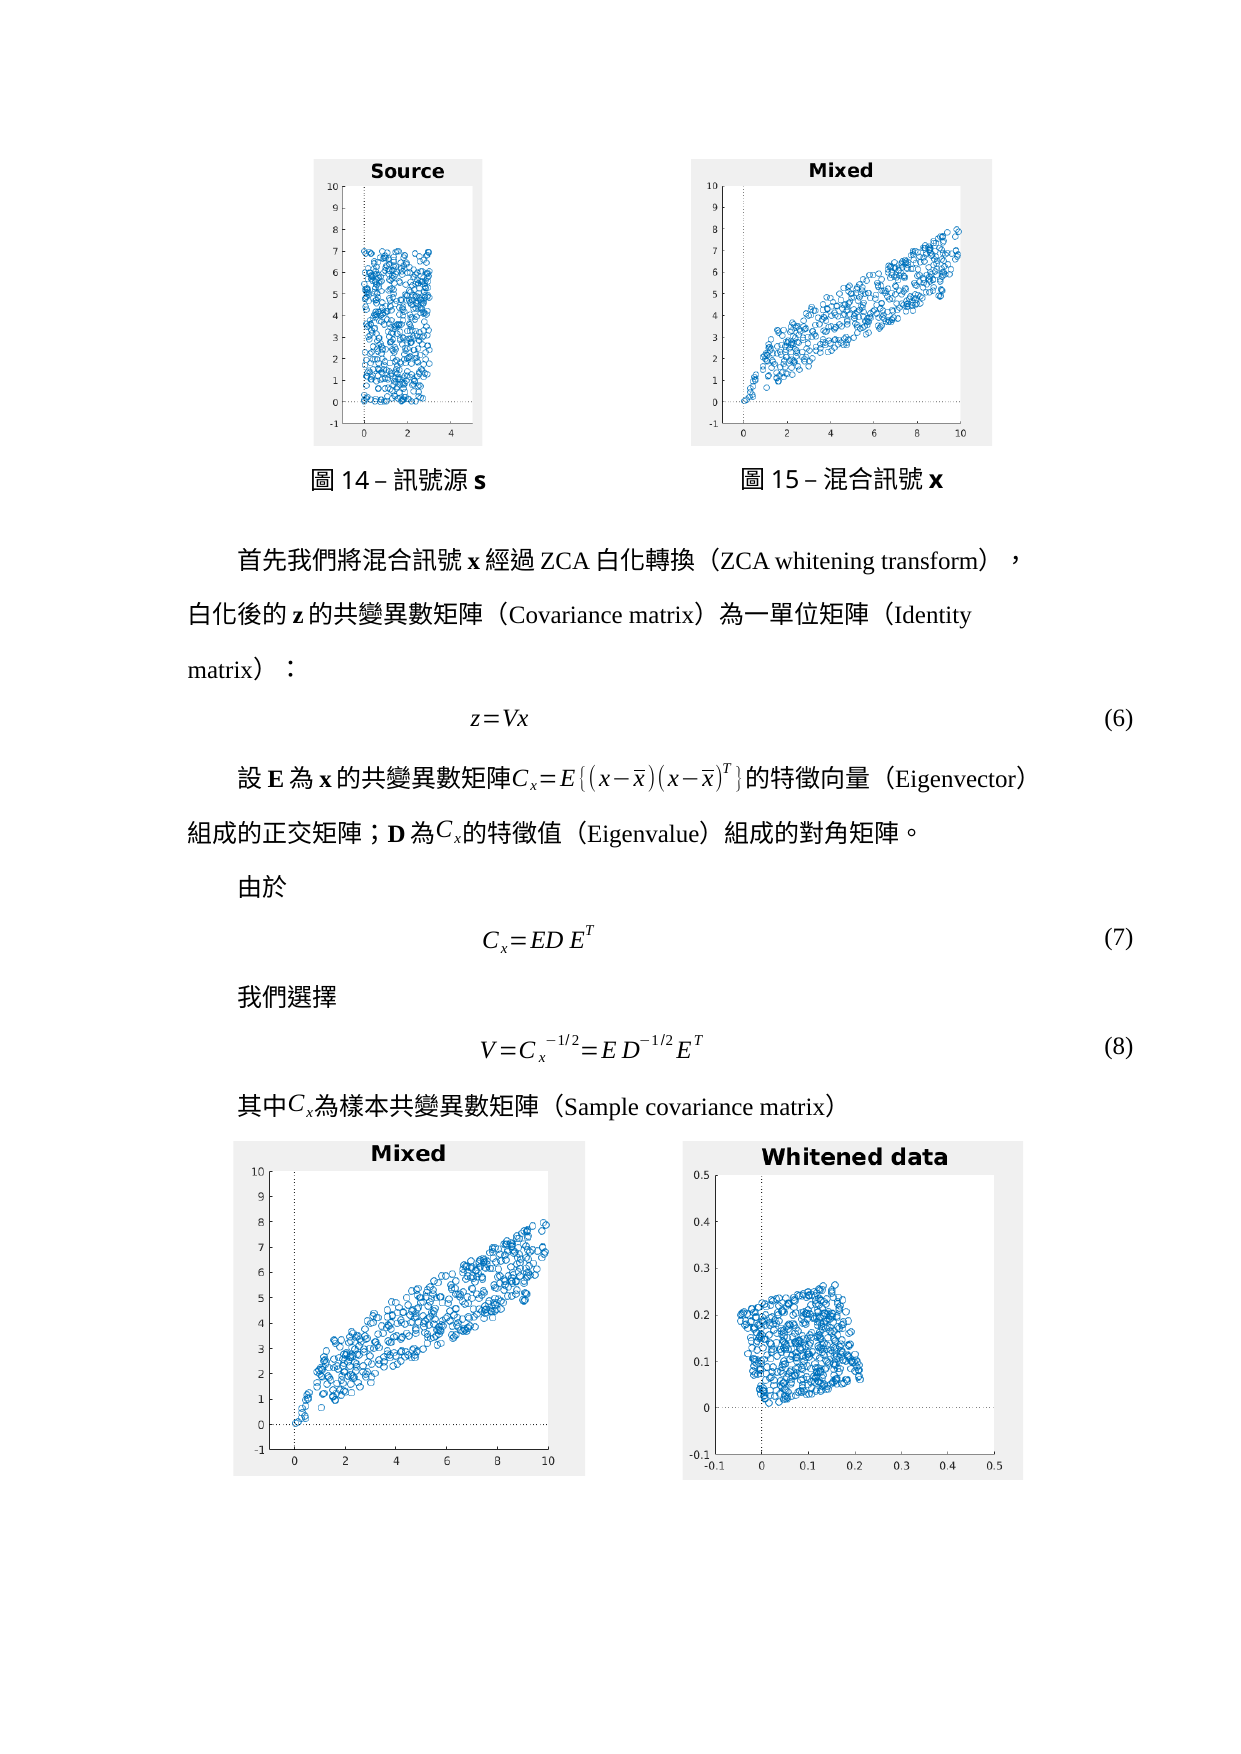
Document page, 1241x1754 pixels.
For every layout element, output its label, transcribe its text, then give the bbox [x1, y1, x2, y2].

table_header (6) [811, 704, 1144, 759]
table_header [188, 704, 811, 759]
picture [313, 159, 483, 446]
text 其中為樣本共變異數矩陣（Sample covariance matrix） [187, 1087, 1053, 1123]
table_header 圖 15 – 混合訊號x [620, 159, 1063, 540]
text 由於 [187, 867, 1053, 904]
table_header 圖 14 – 訊號源s [176, 159, 620, 540]
table_header (7) [890, 922, 1144, 977]
text 我們選擇 [187, 977, 1053, 1013]
table_header [188, 922, 890, 977]
picture [691, 159, 993, 446]
picture [233, 1141, 586, 1476]
text 首先我們將混合訊號x經過ZCA白化轉換（ZCA whitening transform），白化後的z的共變異數矩陣（Covariance matrix）為一單位矩陣（Identity matrix）： [187, 540, 1053, 685]
picture [682, 1141, 1024, 1480]
text 設E為x的共變異數矩陣的特徵向量（Eigenvector）組成的正交矩陣；D為的特徵值（Eigenvalue）組成的對角矩陣。 [187, 759, 1053, 849]
table_header [188, 1031, 995, 1087]
table_header 圖 16 – 混合訊號x [188, 1141, 631, 1494]
table_header 圖 17 – 白化訊號z [631, 1141, 1074, 1494]
table_header (8) [995, 1031, 1144, 1087]
